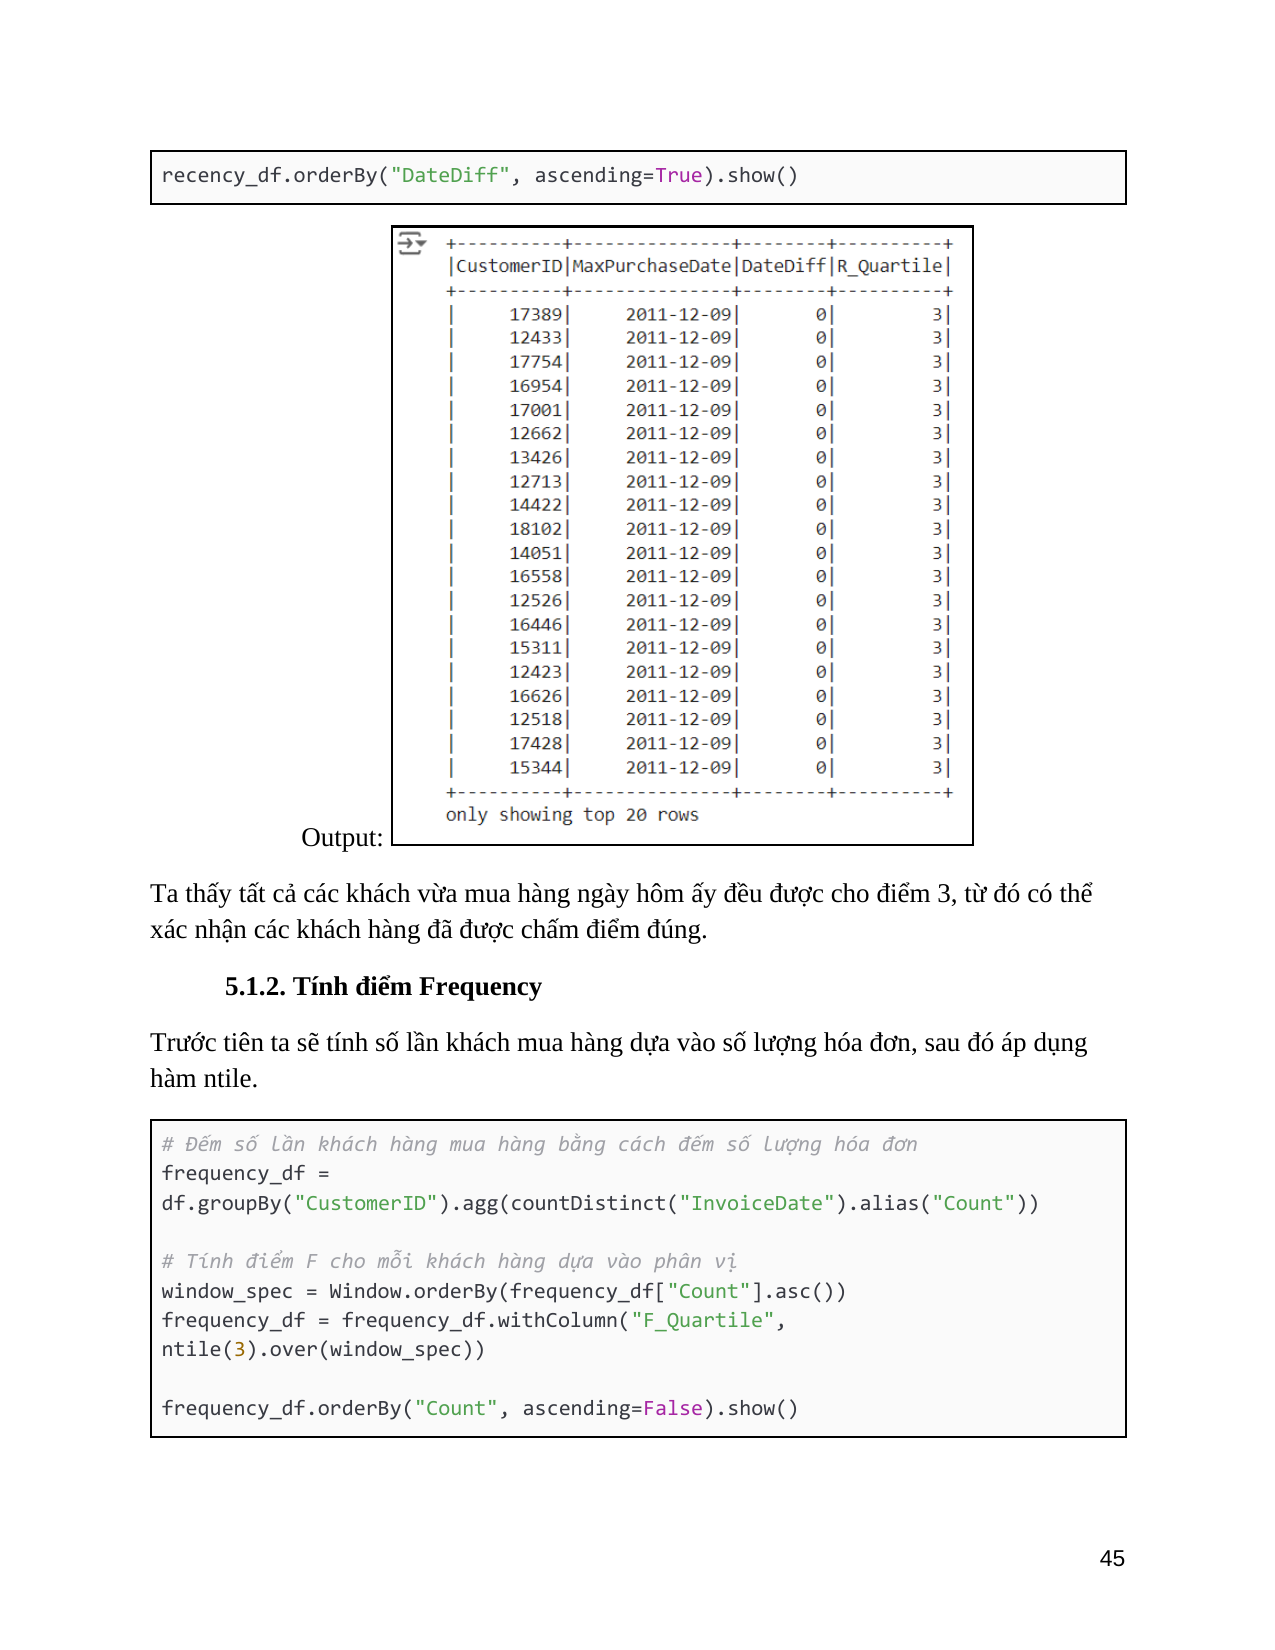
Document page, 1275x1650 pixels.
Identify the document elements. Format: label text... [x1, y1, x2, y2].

table_header # Đếm số lần khách hàng mua hàng bằng cách đếm số lượng hóa đơn frequency_df = df.groupBy("CustomerID").agg(countDistinct("InvoiceDate").alias("Count")) # Tính điểm F cho mỗi khách hàng dựa vào phân vị window_spec = Window.orderBy(frequency_df["Count"].asc()) frequency_df = frequency_df.withColumn("F_Quartile", ntile(3).over(window_spec)) frequency_df.orderBy("Count", ascending=False).show() [152, 1121, 1125, 1436]
text Ta thấy tất cả các khách vừa mua hàng ngày hôm ấy đều được cho điểm 3, từ đó có thể xác nhận các khách hàng đã được chấm điểm đúng. [150, 878, 1125, 944]
text Trước tiên ta sẽ tính số lần khách mua hàng dựa vào số lượng hóa đơn, sau đó áp dụng hàm ntile. [150, 1026, 1125, 1093]
picture [393, 228, 972, 844]
table_header recency_df.orderBy("DateDiff", ascending=True).show() [152, 152, 1125, 202]
subtitle 5.1.2. Tính điểm Frequency [150, 970, 1125, 1001]
